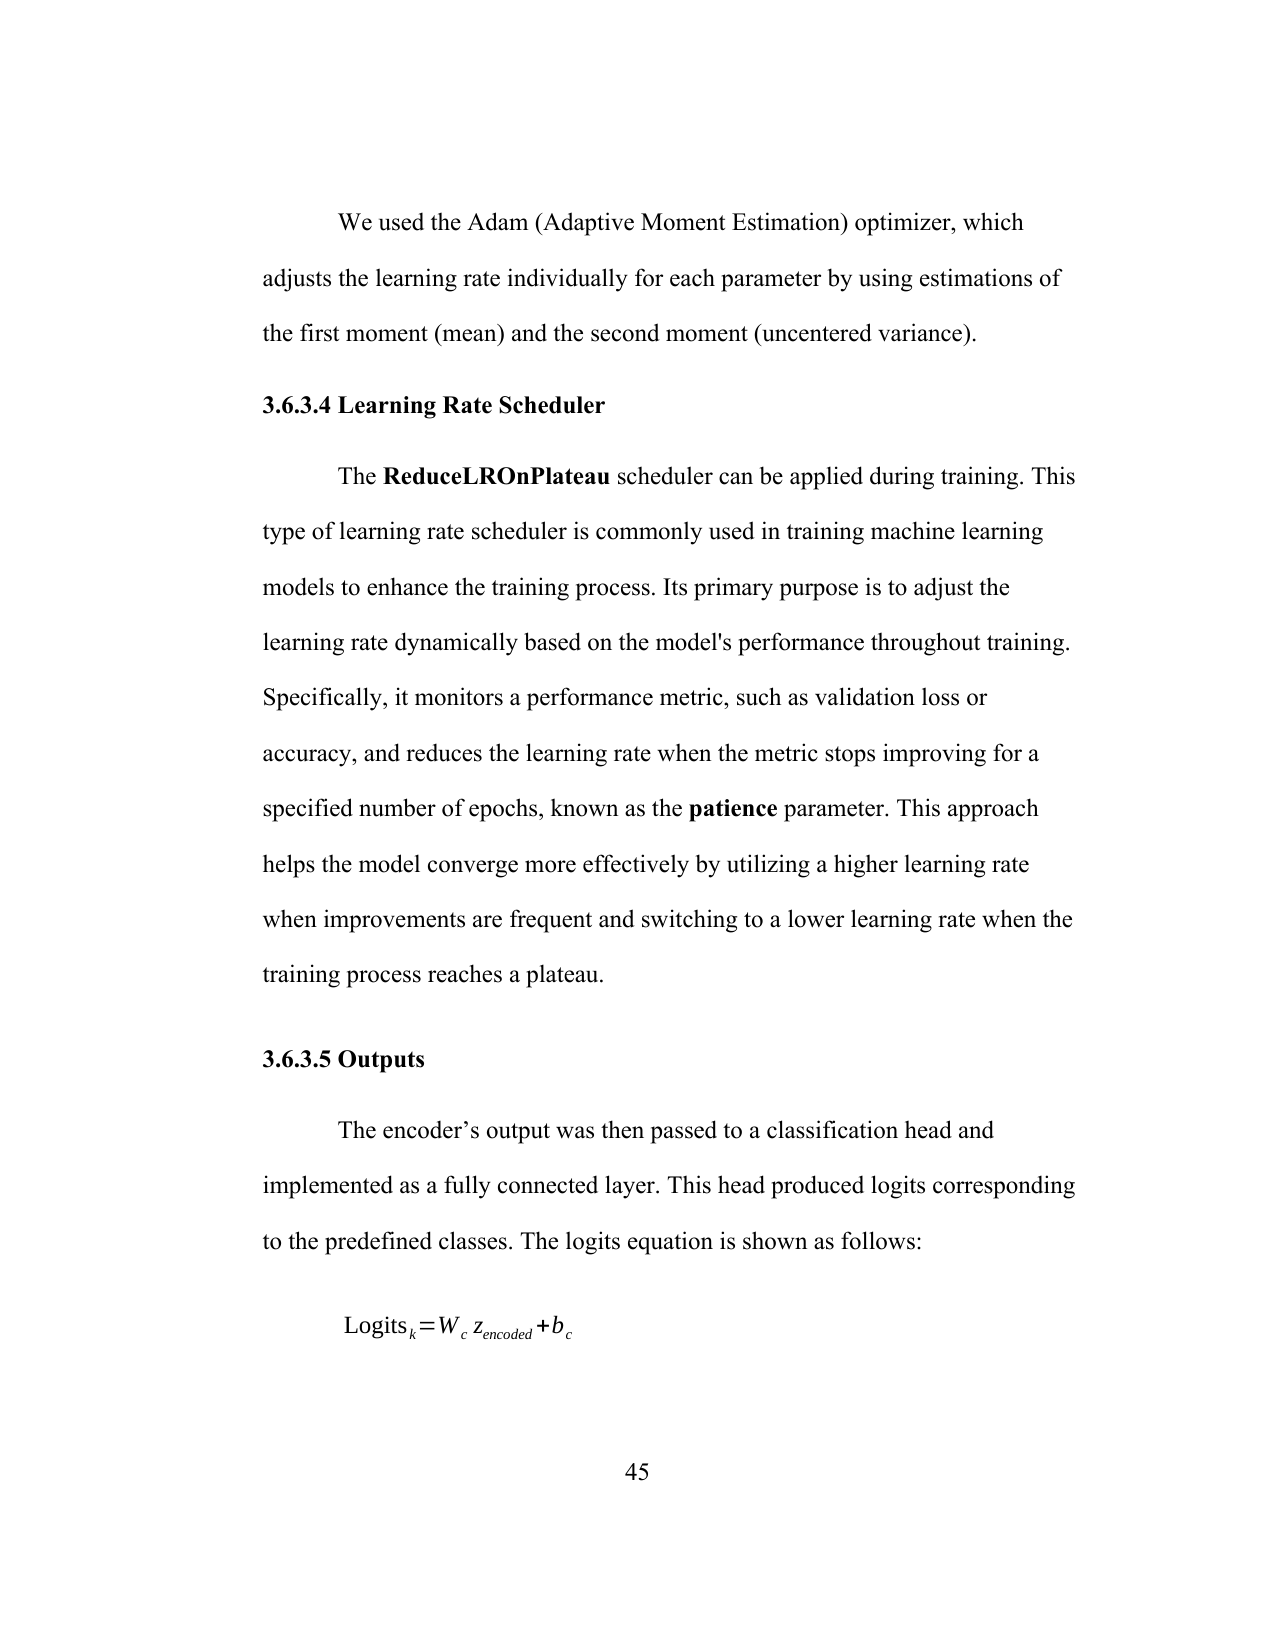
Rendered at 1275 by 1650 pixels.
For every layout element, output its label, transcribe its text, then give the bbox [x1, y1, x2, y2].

text The ReduceLROnPlateau scheduler can be applied during training. This type of learning rate scheduler is commonly used in training machine learning models to enhance the training process. Its primary purpose is to adjust the learning rate dynamically based on the model's performance throughout training. Specifically, it monitors a performance metric, such as validation loss or accuracy, and reduces the learning rate when the metric stops improving for a specified number of epochs, known as the patience parameter. This approach helps the model converge more effectively by utilizing a higher learning rate when improvements are frequent and switching to a lower learning rate when the training process reaches a plateau. [262, 462, 1087, 988]
subtitle 3.6.3.4 Learning Rate Scheduler [262, 391, 1087, 419]
text The encoder’s output was then passed to a classification head and implemented as a fully connected layer. This head produced logits corresponding to the predefined classes. The logits equation is shown as follows: [262, 1116, 1087, 1254]
text We used the Adam (Adaptive Moment Estimation) optimizer, which adjusts the learning rate individually for each parameter by using estimations of the first moment (mean) and the second moment (uncentered variance). [262, 208, 1087, 347]
subtitle 3.6.3.5 Outputs [262, 1045, 1087, 1073]
